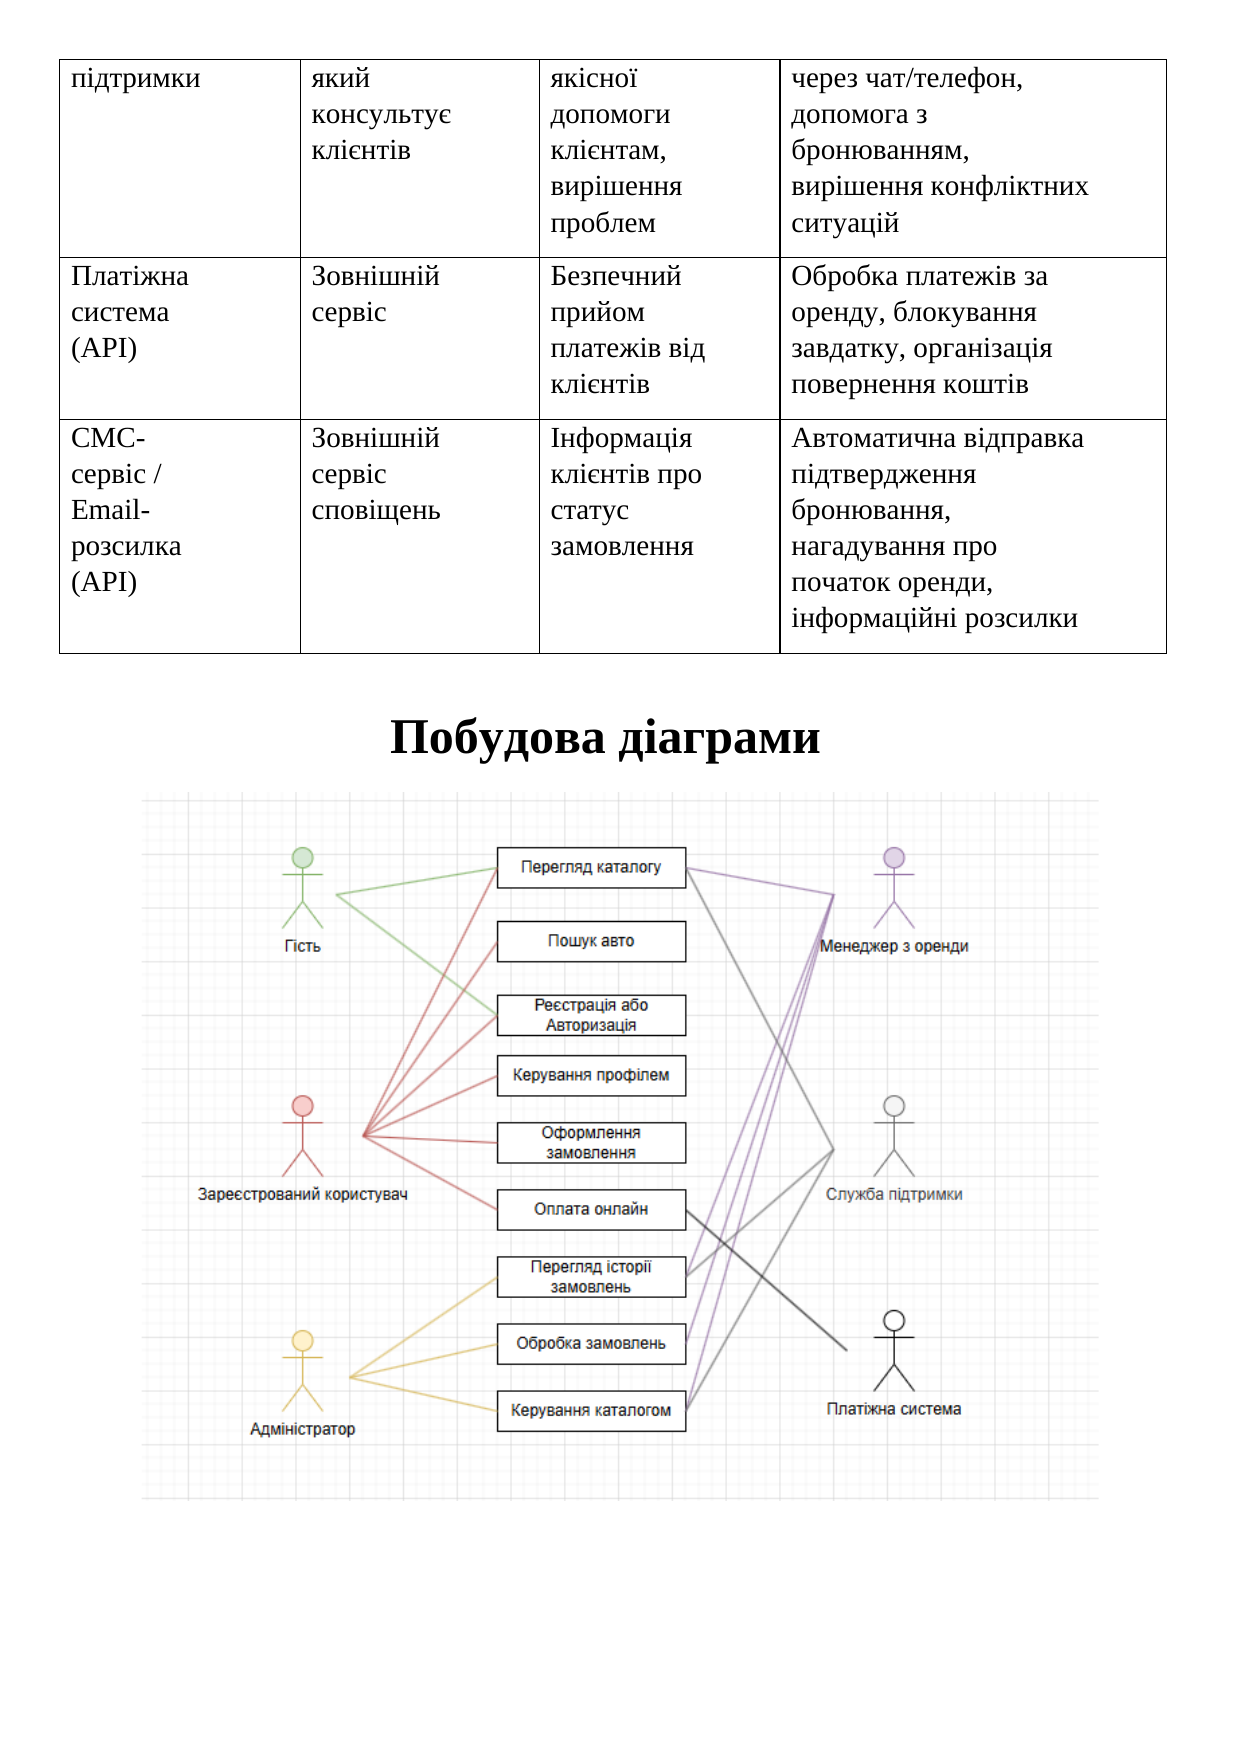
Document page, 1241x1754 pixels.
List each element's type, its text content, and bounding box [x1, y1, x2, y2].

table_cell Автоматична відправка підтвердження бронювання, нагадування про початок оренди, інформаційні розсилки [781, 420, 1166, 653]
table_cell Інформація клієнтів про статус замовлення [540, 420, 779, 653]
table_cell Платіжна система (API) [60, 258, 300, 419]
subtitle Побудова діаграми [59, 707, 1152, 764]
table_cell Зовнішній сервіс [301, 258, 539, 419]
table_cell Служба підтримки [60, 60, 300, 257]
table_cell Обробка платежів за оренду, блокування завдатку, організація повернення коштів [781, 258, 1166, 419]
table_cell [301, 60, 539, 257]
table_cell СМС-сервіс / Email-розсилка (API) [60, 420, 300, 653]
picture [141, 792, 1099, 1501]
table_cell Зовнішній сервіс сповіщень [301, 420, 539, 653]
table_cell Безпечний прийом платежів від клієнтів [540, 258, 779, 419]
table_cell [781, 60, 1166, 257]
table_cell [540, 60, 779, 257]
